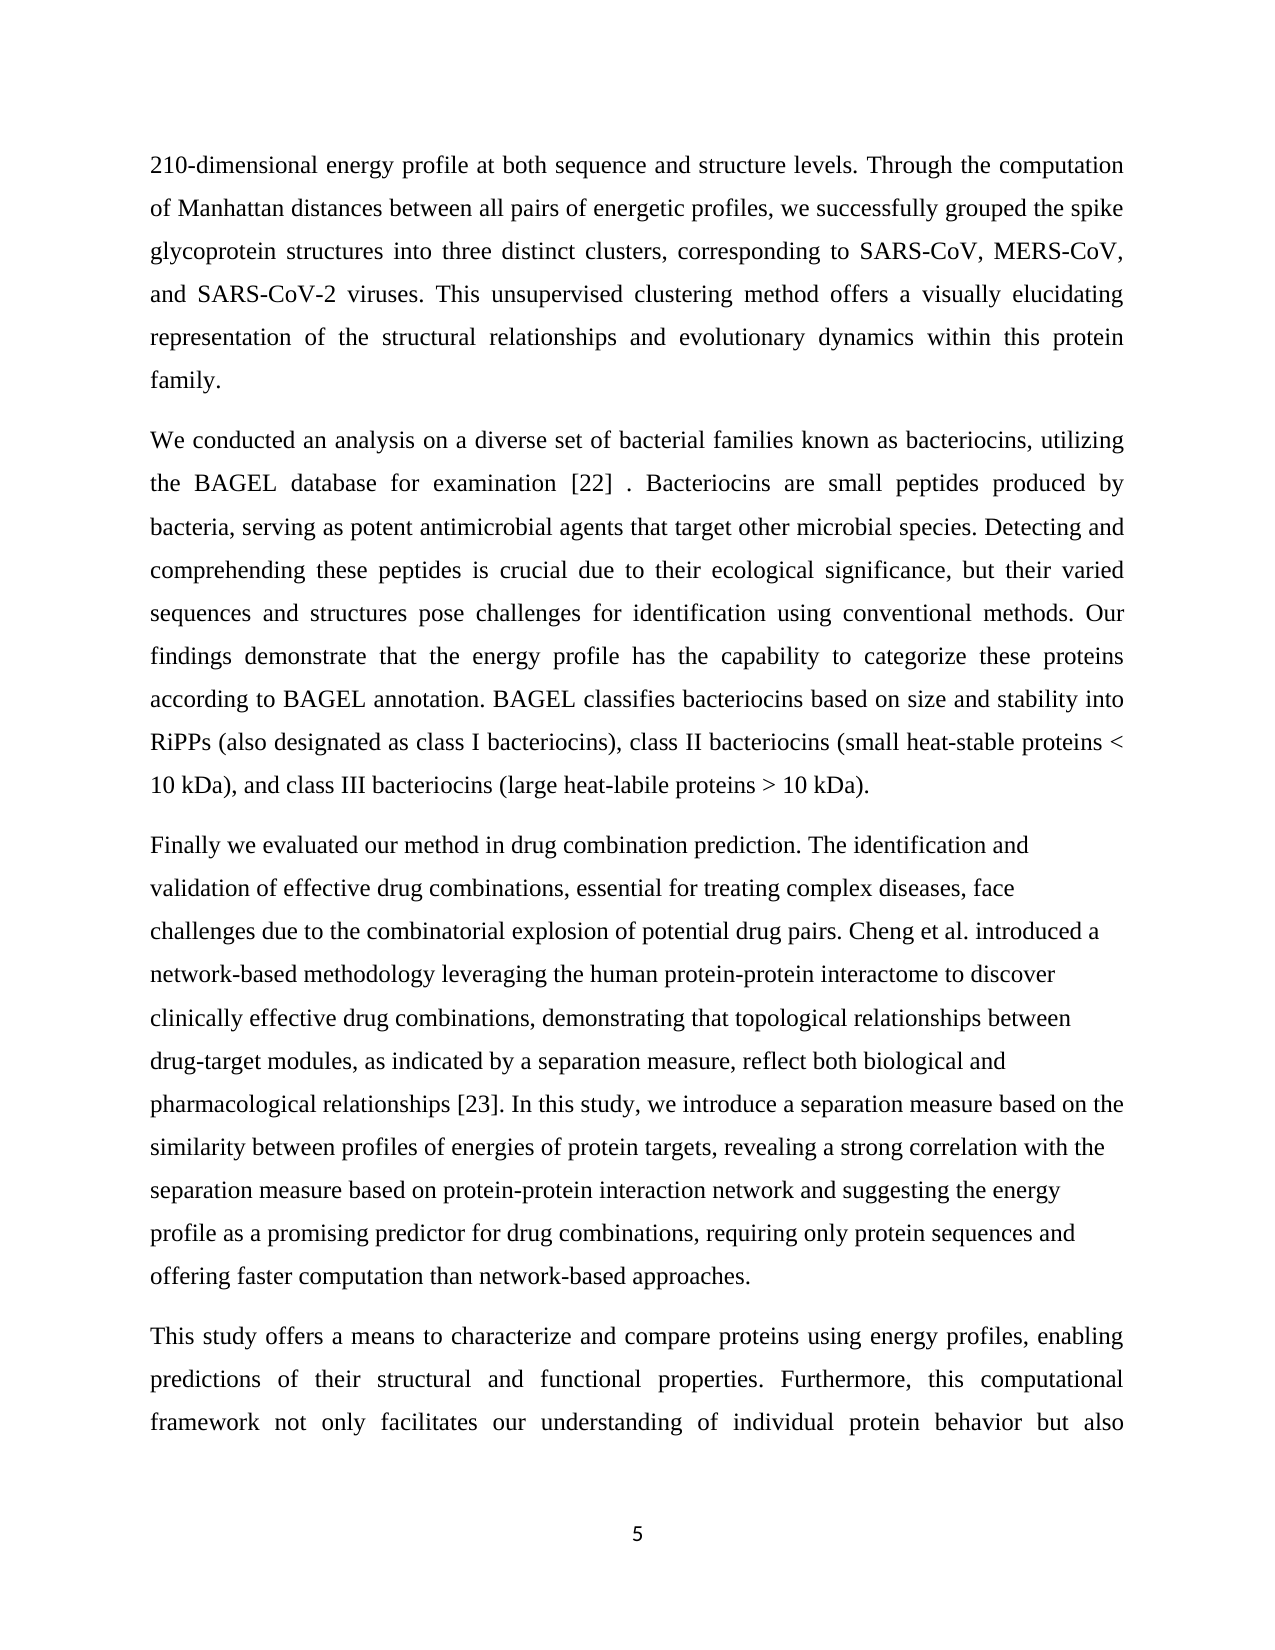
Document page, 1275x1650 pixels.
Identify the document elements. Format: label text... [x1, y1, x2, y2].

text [150, 150, 1125, 394]
text We conducted an analysis on a diverse set of bacterial families known as bacteriocins, utilizing the BAGEL database for examination [22] . Bacteriocins are small peptides produced by bacteria, serving as potent antimicrobial agents that target other microbial species. Detecting and comprehending these peptides is crucial due to their ecological significance, but their varied sequences and structures pose challenges for identification using conventional methods. Our findings demonstrate that the energy profile has the capability to categorize these proteins according to BAGEL annotation. BAGEL classifies bacteriocins based on size and stability into RiPPs (also designated as class I bacteriocins), class II bacteriocins (small heat-stable proteins < 10 kDa), and class III bacteriocins (large heat-labile proteins > 10 kDa). [150, 425, 1125, 799]
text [150, 1321, 1125, 1436]
text Finally we evaluated our method in drug combination prediction. The identification and validation of effective drug combinations, essential for treating complex diseases, face challenges due to the combinatorial explosion of potential drug pairs. Cheng et al. introduced a network-based methodology leveraging the human protein-protein interactome to discover clinically effective drug combinations, demonstrating that topological relationships between drug-target modules, as indicated by a separation measure, reflect both biological and pharmacological relationships [23]. In this study, we introduce a separation measure based on the similarity between profiles of energies of protein targets, revealing a strong correlation with the separation measure based on protein-protein interaction network and suggesting the energy profile as a promising predictor for drug combinations, requiring only protein sequences and offering faster computation than network-based approaches. [150, 830, 1125, 1290]
